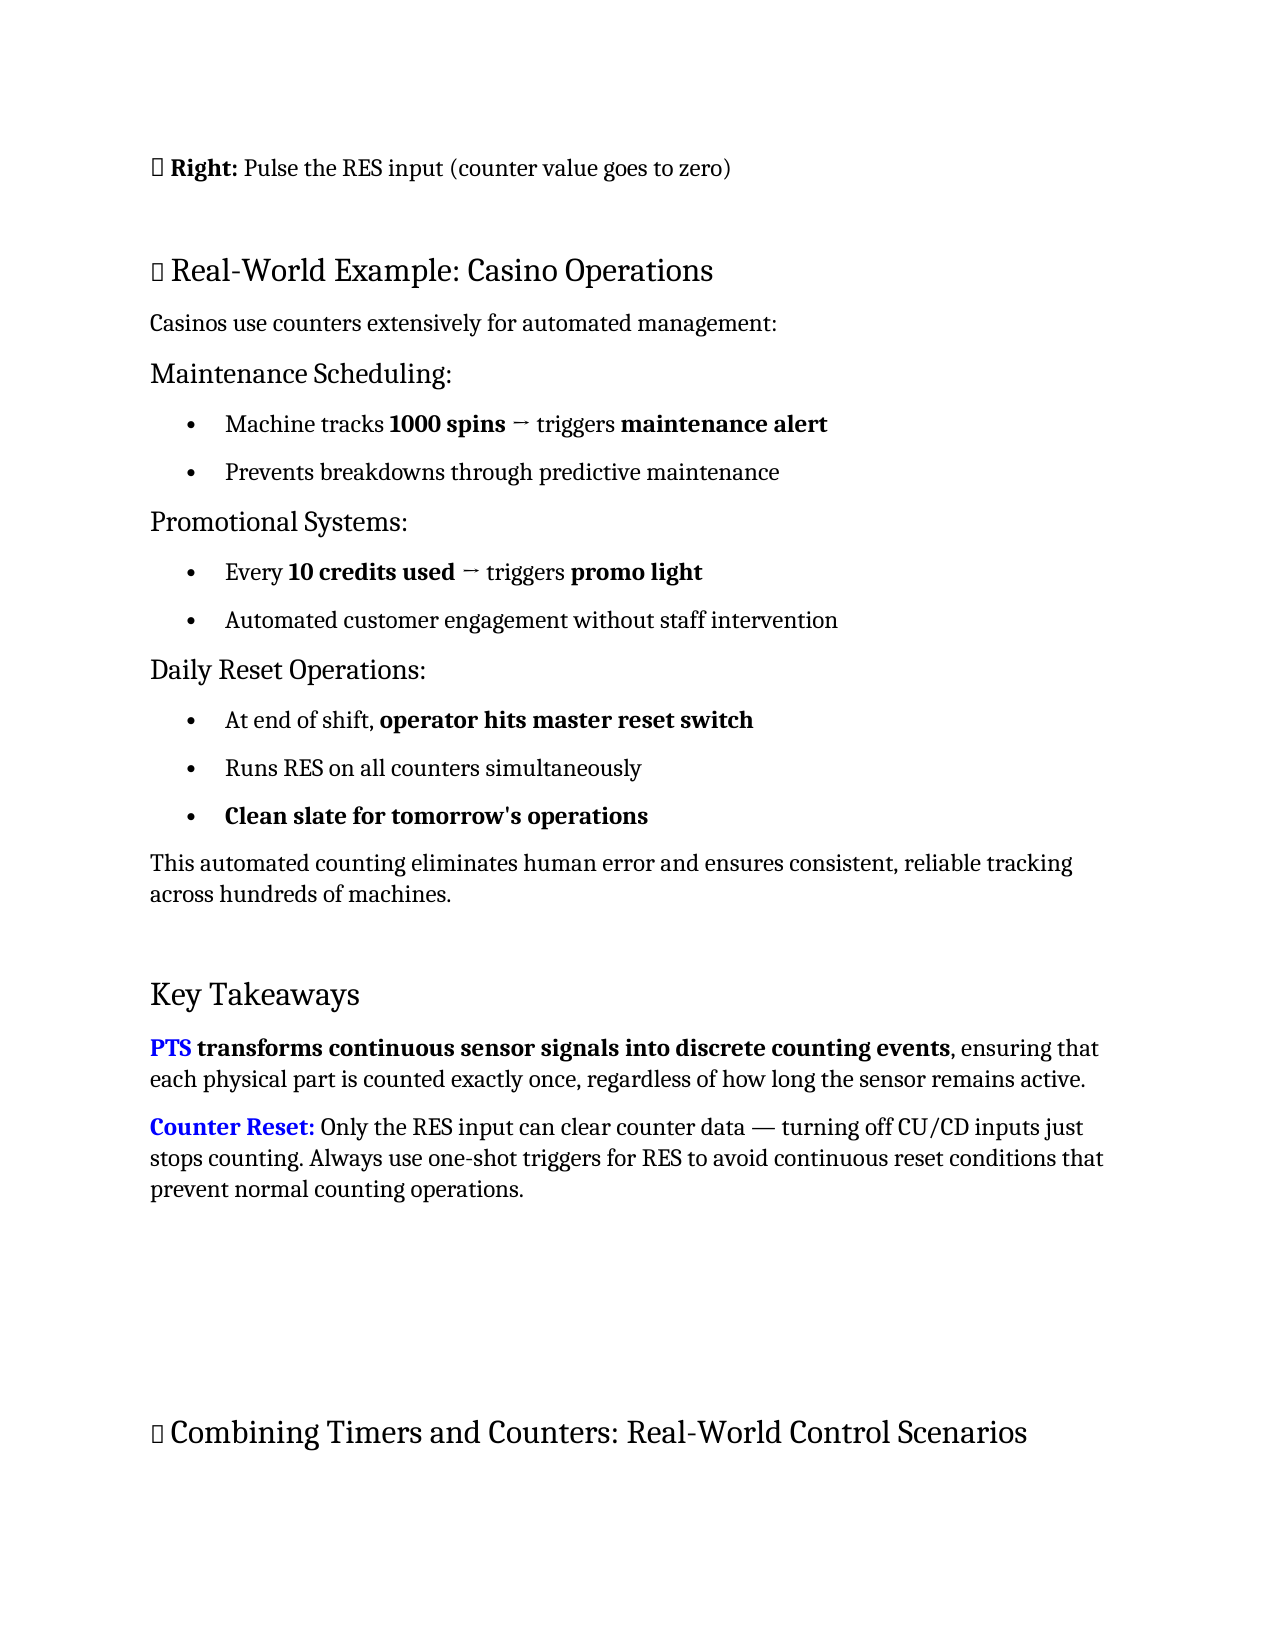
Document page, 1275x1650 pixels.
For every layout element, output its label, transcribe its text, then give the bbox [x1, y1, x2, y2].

text This automated counting eliminates human error and ensures consistent, reliable tracking across hundreds of machines. [150, 849, 1125, 909]
text ✅ Right: Pulse the RES input (counter value goes to zero) [150, 150, 1125, 184]
list Clean slate for tomorrow's operations [187, 802, 1125, 830]
list Every 10 credits used → triggers promo light [187, 558, 1125, 587]
text 🧩 Combining Timers and Counters: Real-World Control Scenarios [150, 1413, 1125, 1451]
text Key Takeaways [150, 976, 1125, 1014]
list At end of shift, operator hits master reset switch [187, 706, 1125, 735]
list Runs RES on all counters simultaneously [187, 754, 1125, 783]
text Daily Reset Operations: [150, 653, 1125, 687]
list Automated customer engagement without staff intervention [187, 606, 1125, 634]
list Prevents breakdowns through predictive maintenance [187, 457, 1125, 486]
text Promotional Systems: [150, 505, 1125, 539]
text PTS transforms continuous sensor signals into discrete counting events, ensuring that each physical part is counted exactly once, regardless of how long the sensor remains active. [150, 1034, 1125, 1093]
text Maintenance Scheduling: [150, 357, 1125, 390]
text Counter Reset: Only the RES input can clear counter data — turning off CU/CD inputs just stops counting. Always use one-shot triggers for RES to avoid continuous reset conditions that prevent normal counting operations. [150, 1112, 1125, 1203]
text Casinos use counters extensively for automated management: [150, 309, 1125, 338]
list Machine tracks 1000 spins → triggers maintenance alert [187, 410, 1125, 438]
text 💡 Real-World Example: Casino Operations [150, 251, 1125, 289]
